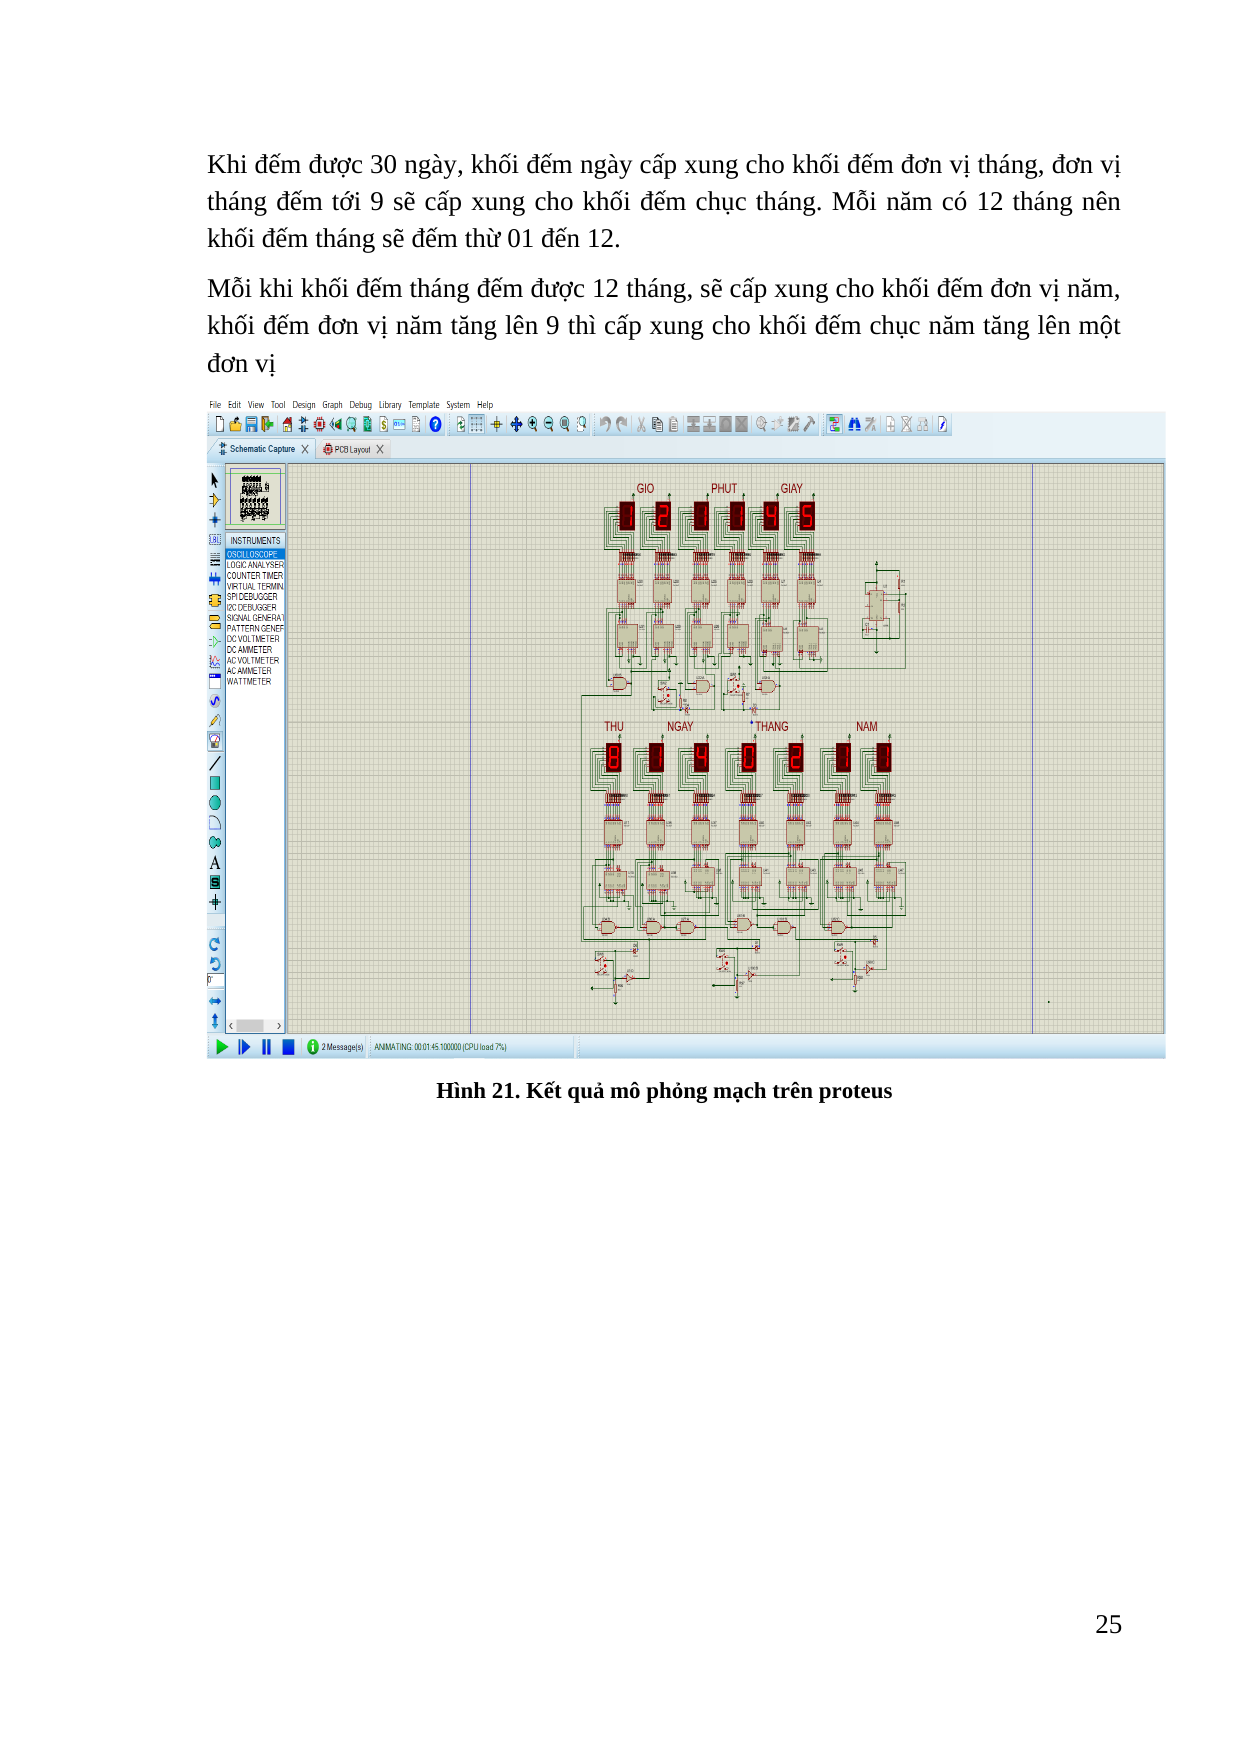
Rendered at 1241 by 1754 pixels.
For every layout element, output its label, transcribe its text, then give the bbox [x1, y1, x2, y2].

text Mỗi khi khối đếm tháng đếm được 12 tháng, sẽ cấp xung cho khối đếm đơn vị năm, khối đếm đơn vị năm tăng lên 9 thì cấp xung cho khối đếm chục năm tăng lên một đơn vị [207, 272, 1122, 378]
text Hình 21. Kết quả mô phỏng mạch trên proteus [207, 1078, 1122, 1104]
picture [206, 396, 1166, 1059]
text Khi đếm được 30 ngày, khối đếm ngày cấp xung cho khối đếm đơn vị tháng, đơn vị tháng đếm tới 9 sẽ cấp xung cho khối đếm chục tháng. Mỗi năm có 12 tháng nên khối đếm tháng sẽ đếm thừ 01 đến 12. [207, 148, 1122, 253]
